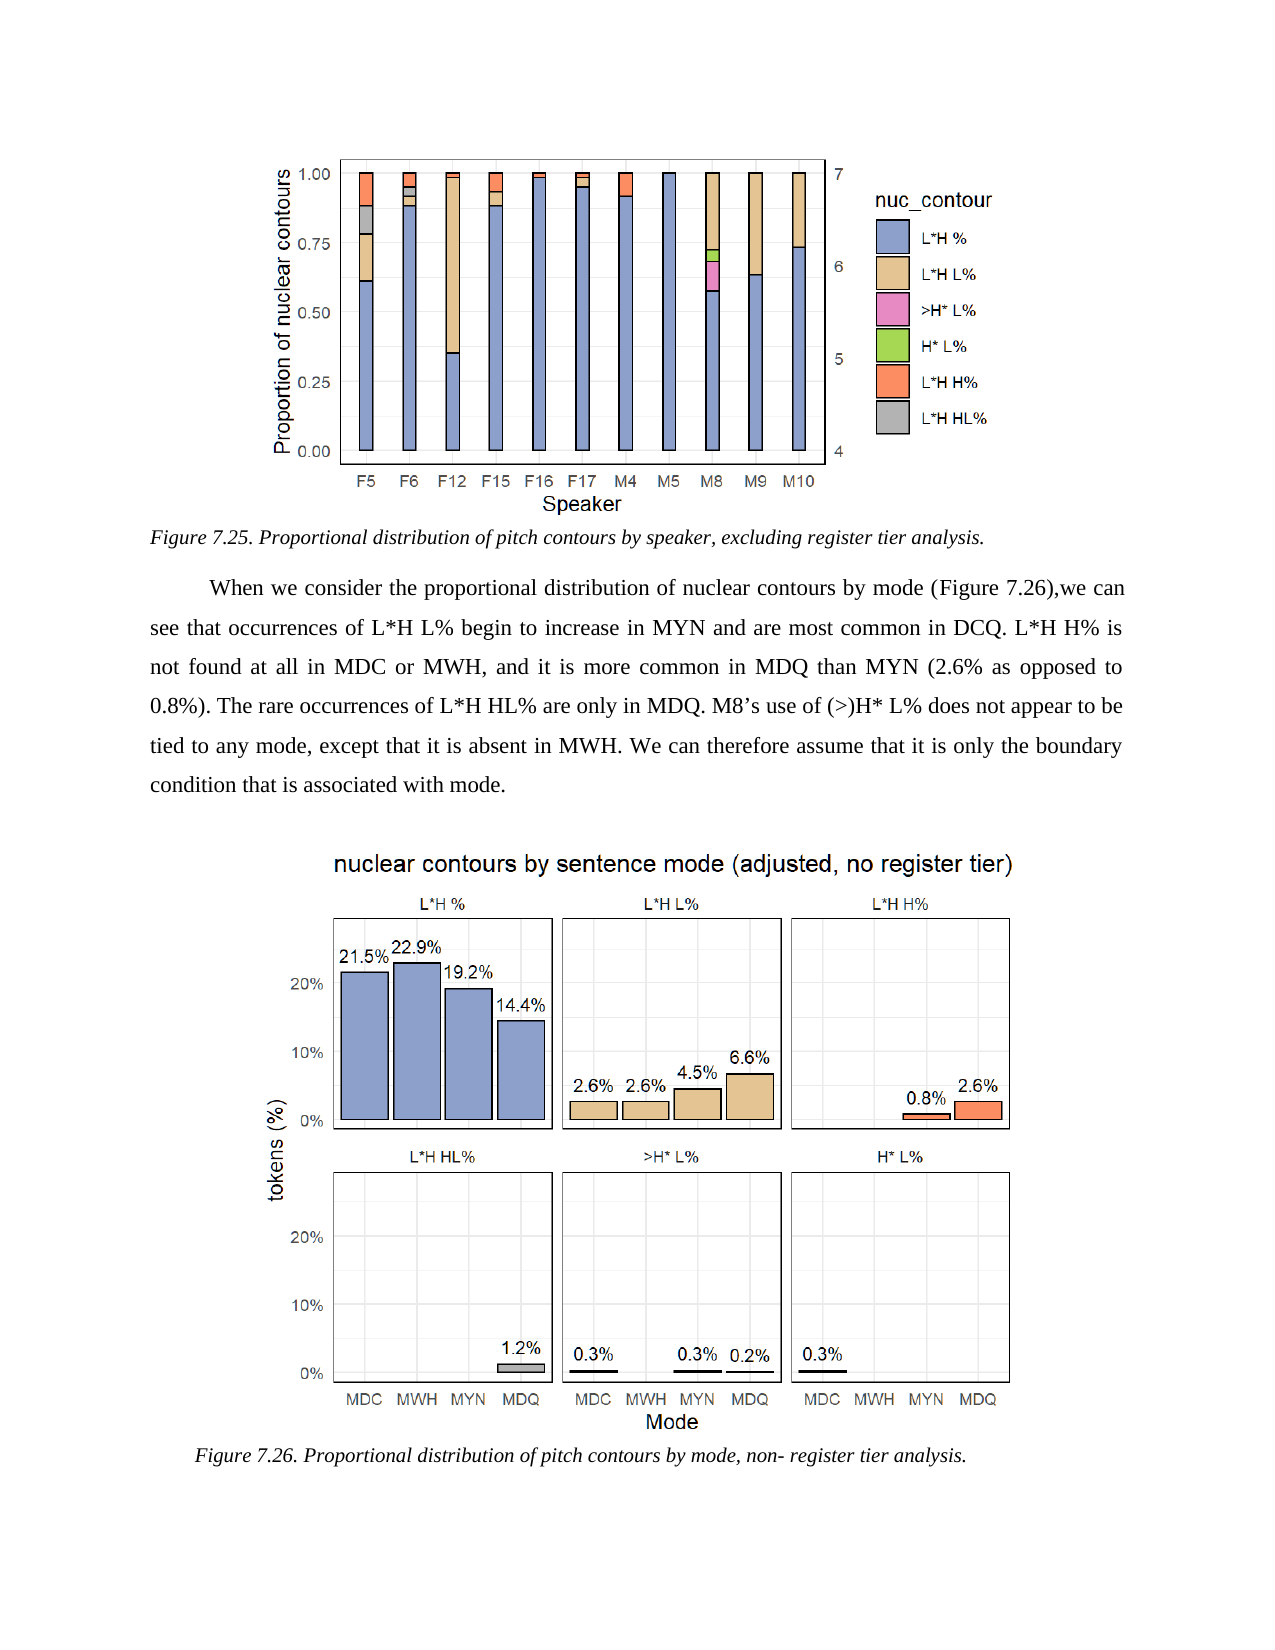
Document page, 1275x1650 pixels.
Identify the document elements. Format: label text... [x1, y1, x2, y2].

picture [255, 843, 1020, 1443]
table_header [183, 818, 1092, 1443]
picture [262, 150, 1013, 525]
